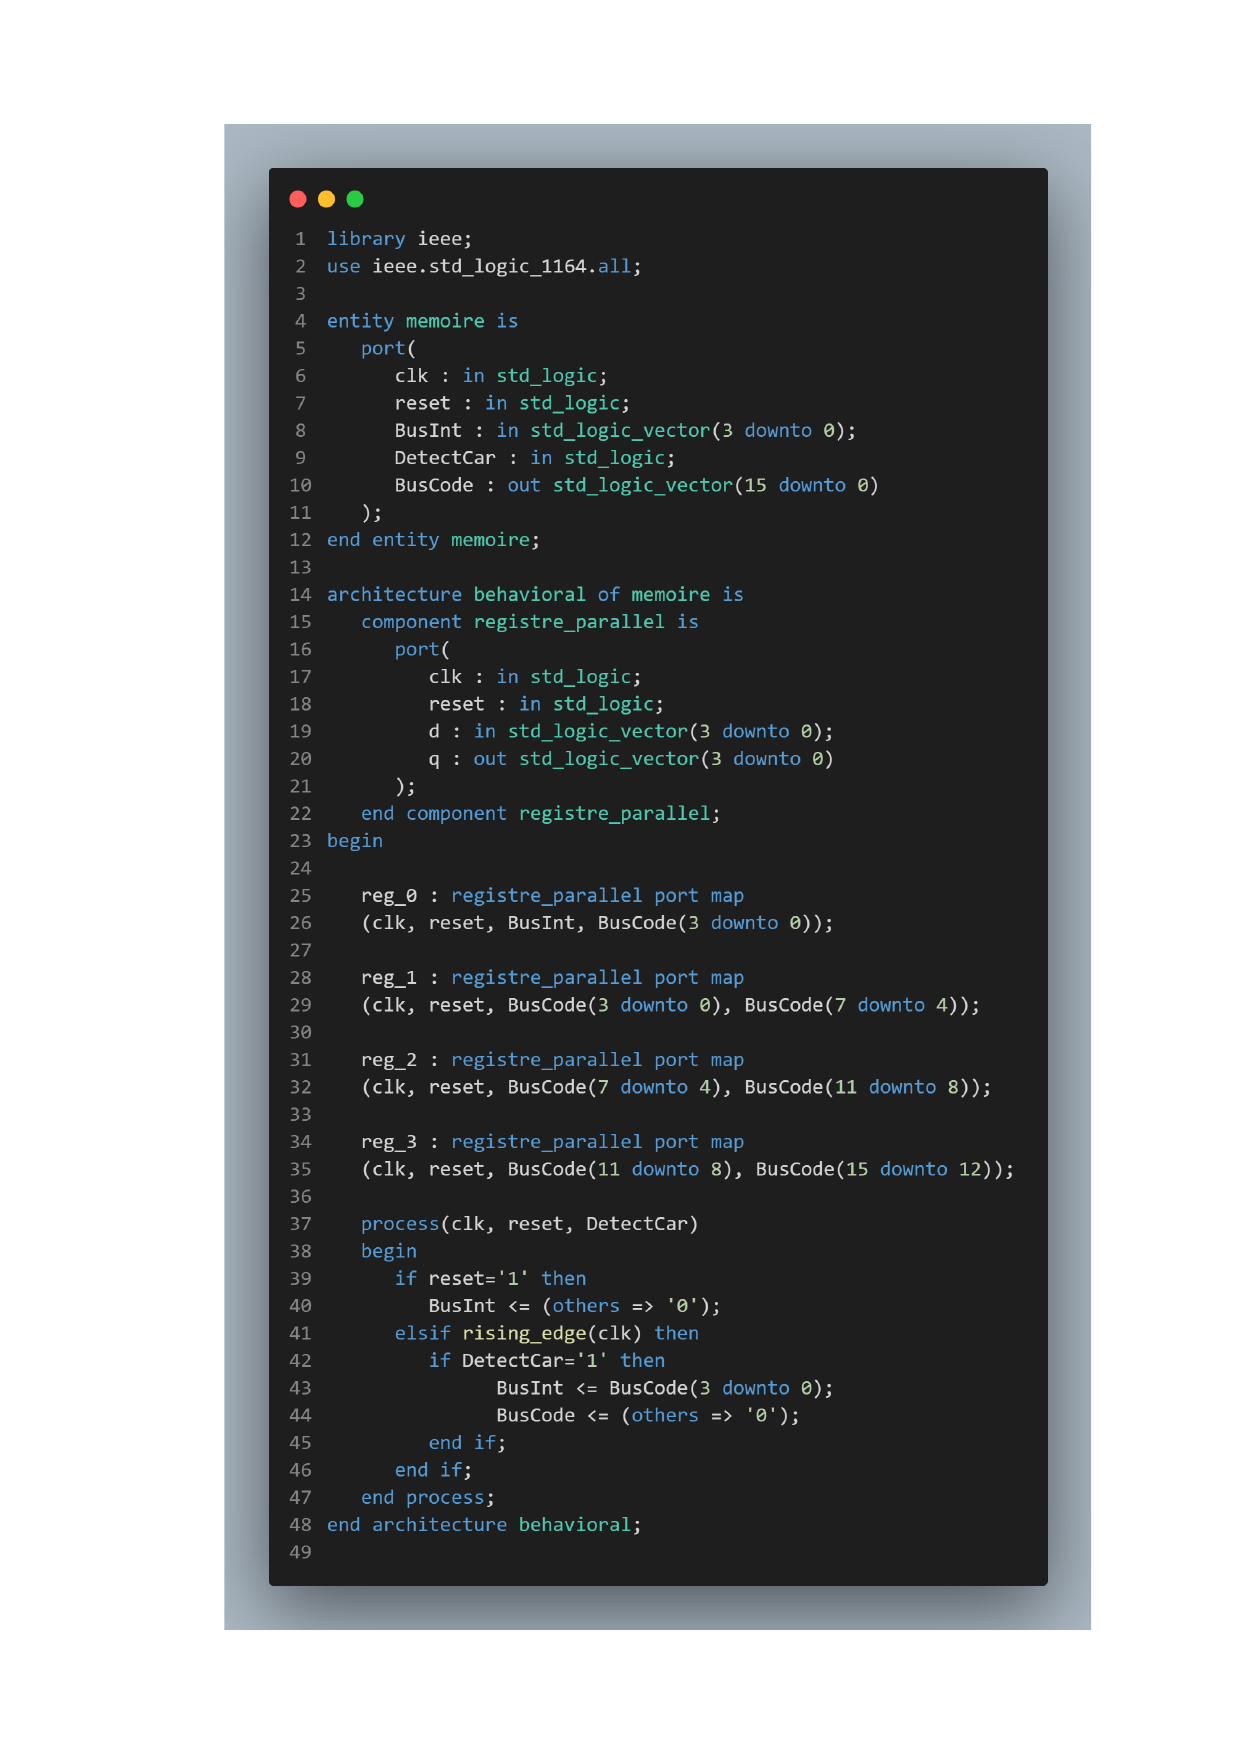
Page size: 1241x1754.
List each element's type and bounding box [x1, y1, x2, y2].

picture [224, 124, 1092, 1630]
